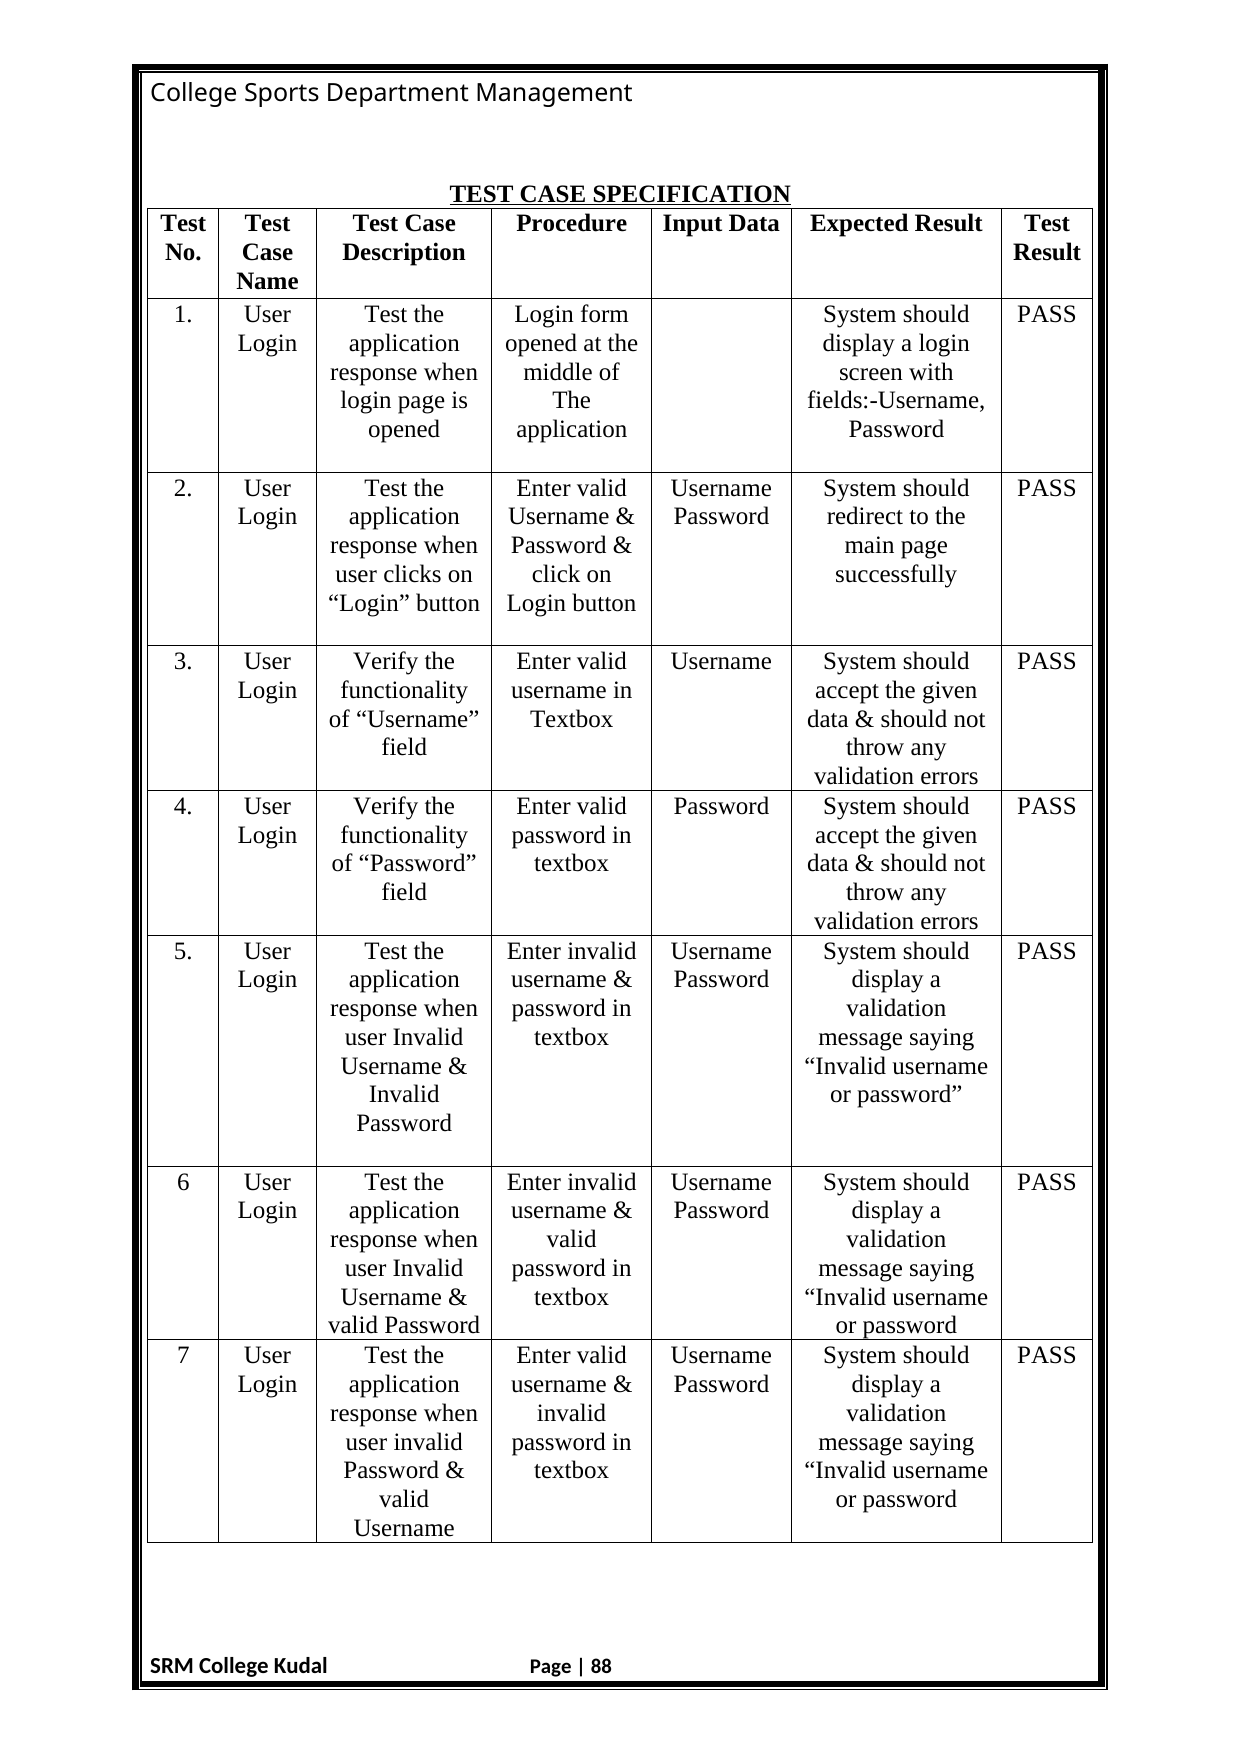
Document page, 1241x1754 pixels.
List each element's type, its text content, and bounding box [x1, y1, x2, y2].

table_cell Enter valid username & invalid password in textbox [492, 1340, 651, 1542]
table_cell User Login [219, 299, 316, 472]
table_cell Test the application response when user invalid Password & valid Username [317, 1340, 491, 1542]
table_cell Test the application response when user Invalid Username & Invalid Password [317, 936, 491, 1166]
table_cell Username Password [652, 1340, 791, 1542]
table_cell Username Password [652, 1167, 791, 1339]
table_cell User Login [219, 791, 316, 935]
table_cell System should display a validation message saying “Invalid username or password [792, 1167, 1001, 1339]
table_header Test No. [148, 209, 218, 298]
table_cell [652, 299, 791, 472]
table_cell Test the application response when login page is opened [317, 299, 491, 472]
table_header Test Result [1002, 209, 1092, 298]
table_header Test Case Name [219, 209, 316, 298]
table_cell Verify the functionality of “Password” field [317, 791, 491, 935]
table_cell Test the application response when user clicks on “Login” button [317, 473, 491, 645]
table_cell User Login [219, 1340, 316, 1542]
table_cell PASS [1002, 1167, 1092, 1339]
table_cell Verify the functionality of “Username” field [317, 646, 491, 790]
table_cell PASS [1002, 646, 1092, 790]
table_cell PASS [1002, 299, 1092, 472]
table_header Procedure [492, 209, 651, 298]
table_cell Enter valid Username & Password & click on Login button [492, 473, 651, 645]
table_cell Enter valid password in textbox [492, 791, 651, 935]
table_cell 5. [148, 936, 218, 1166]
table_cell Test the application response when user Invalid Username & valid Password [317, 1167, 491, 1339]
table_cell Enter invalid username & valid password in textbox [492, 1167, 651, 1339]
table_cell 6 [148, 1167, 218, 1339]
table_cell System should accept the given data & should not throw any validation errors [792, 646, 1001, 790]
table_header Test Case Description [317, 209, 491, 298]
table_cell User Login [219, 936, 316, 1166]
table_cell System should accept the given data & should not throw any validation errors [792, 791, 1001, 935]
table_cell PASS [1002, 791, 1092, 935]
table_cell 4. [148, 791, 218, 935]
table_cell PASS [1002, 1340, 1092, 1542]
table_cell Username [652, 646, 791, 790]
table_cell PASS [1002, 473, 1092, 645]
table_cell Username Password [652, 936, 791, 1166]
table_cell Login form opened at the middle of The application [492, 299, 651, 472]
table_cell System should display a login screen with fields:-Username, Password [792, 299, 1001, 472]
table_cell Username Password [652, 473, 791, 645]
table_cell 7 [148, 1340, 218, 1542]
table_cell 1. [148, 299, 218, 472]
table_header Input Data [652, 209, 791, 298]
table_header Expected Result [792, 209, 1001, 298]
text TEST CASE SPECIFICATION [150, 179, 1090, 207]
table_cell User Login [219, 646, 316, 790]
table_cell Password [652, 791, 791, 935]
table_cell Enter invalid username & password in textbox [492, 936, 651, 1166]
table_cell User Login [219, 473, 316, 645]
table_cell System should display a validation message saying “Invalid username or password [792, 1340, 1001, 1542]
table_cell System should redirect to the main page successfully [792, 473, 1001, 645]
table_cell Enter valid username in Textbox [492, 646, 651, 790]
table_cell System should display a validation message saying “Invalid username or password” [792, 936, 1001, 1166]
table_cell PASS [1002, 936, 1092, 1166]
table_cell 3. [148, 646, 218, 790]
table_cell 2. [148, 473, 218, 645]
table_cell User Login [219, 1167, 316, 1339]
